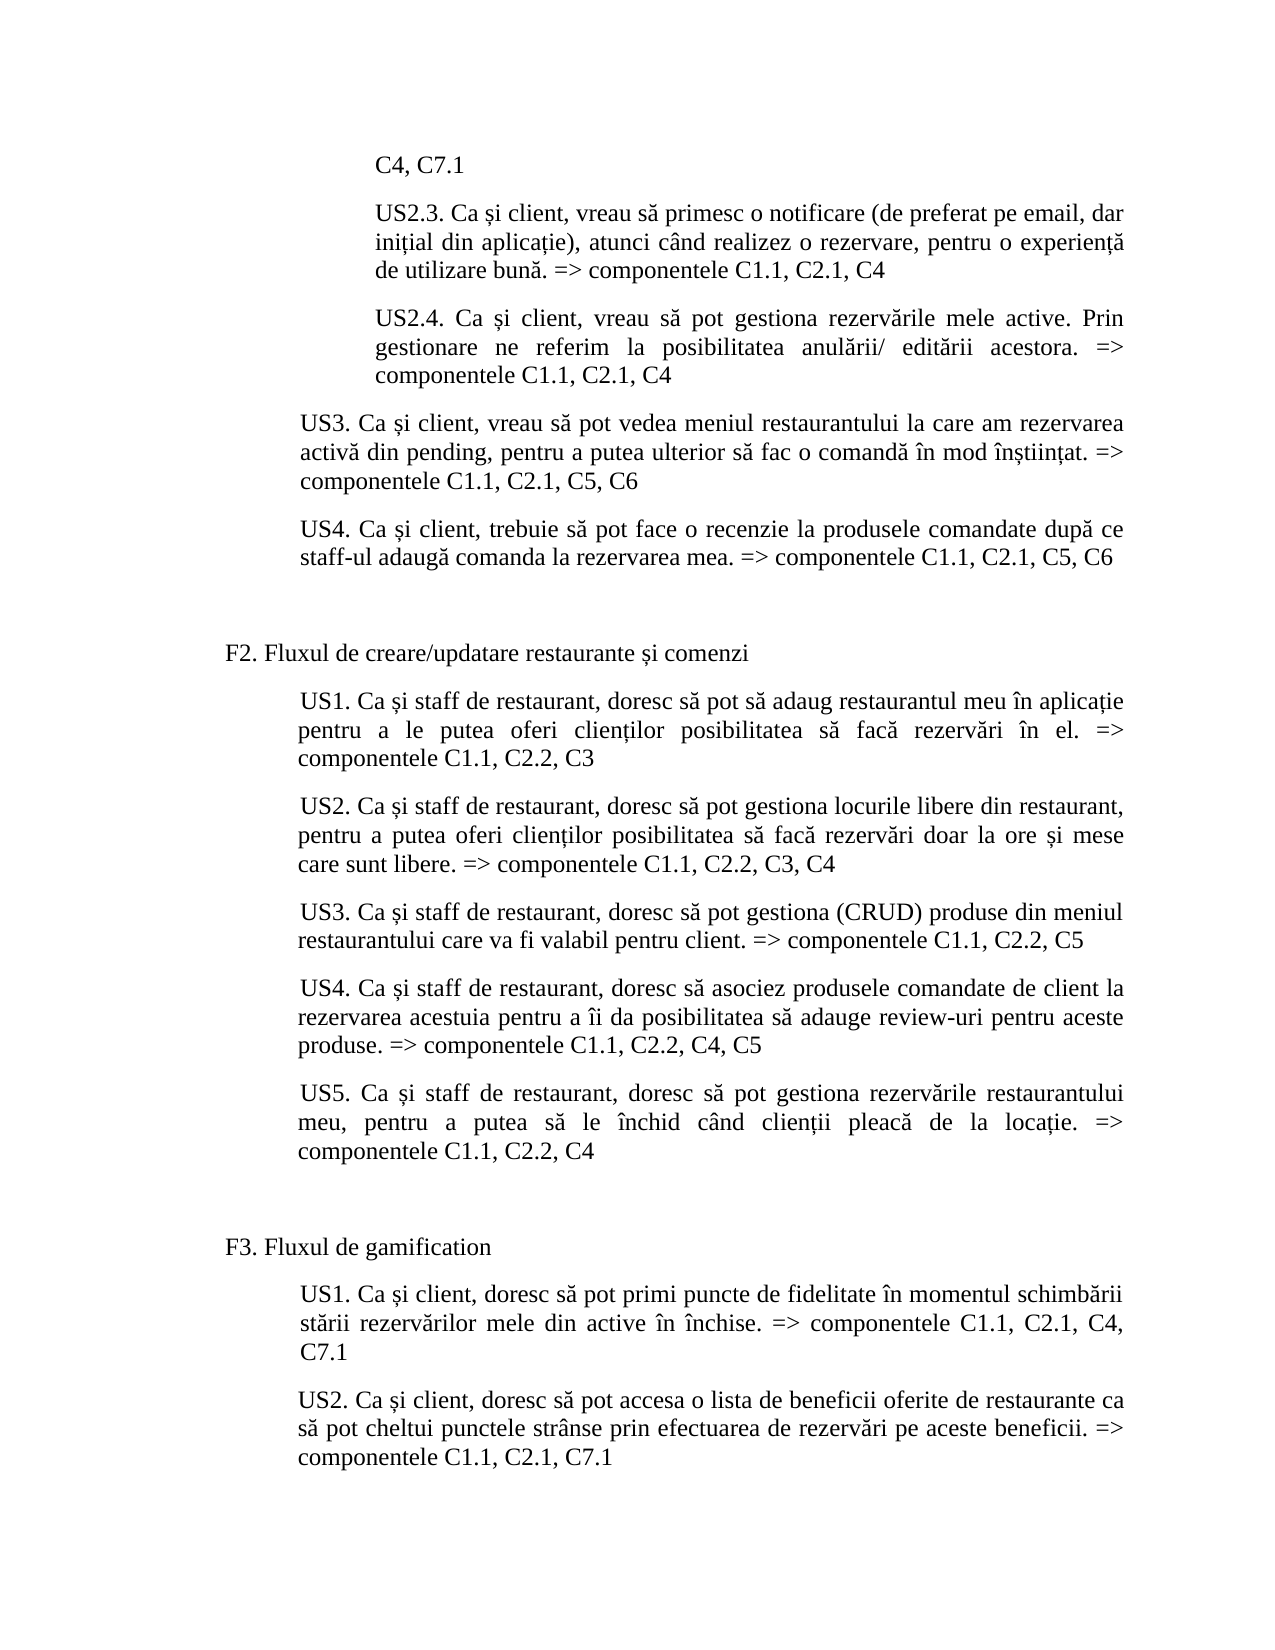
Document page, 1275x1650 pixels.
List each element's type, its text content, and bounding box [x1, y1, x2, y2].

text F2. Fluxul de creare/updatare restaurante și comenzi [150, 638, 1125, 667]
text US3. Ca și staff de restaurant, doresc să pot gestiona (CRUD) produse din meniul restaurantului care va fi valabil pentru client. => componentele C1.1, C2.2, C5 [298, 897, 1125, 954]
text US2. Ca și staff de restaurant, doresc să pot gestiona locurile libere din restaurant, pentru a putea oferi clienților posibilitatea să facă rezervări doar la ore și mese care sunt libere. => componentele C1.1, C2.2, C3, C4 [298, 791, 1125, 877]
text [375, 150, 1125, 179]
text US2.4. Ca și client, vreau să pot gestiona rezervările mele active. Prin gestionare ne referim la posibilitatea anulării/ editării acestora. => componentele C1.1, C2.1, C4 [375, 303, 1125, 389]
text US2. Ca și client, doresc să pot accesa o lista de beneficii oferite de restaurante ca să pot cheltui punctele strânse prin efectuarea de rezervări pe aceste beneficii. => componentele C1.1, C2.1, C7.1 [298, 1385, 1125, 1471]
text US1. Ca și client, doresc să pot primi puncte de fidelitate în momentul schimbării stării rezervărilor mele din active în închise. => componentele C1.1, C2.1, C4, C7.1 [300, 1279, 1125, 1366]
text US3. Ca și client, vreau să pot vedea meniul restaurantului la care am rezervarea activă din pending, pentru a putea ulterior să fac o comandă în mod înștiințat. => componentele C1.1, C2.1, C5, C6 [300, 408, 1125, 495]
text US1. Ca și staff de restaurant, doresc să pot să adaug restaurantul meu în aplicație pentru a le putea oferi clienților posibilitatea să facă rezervări în el. => componentele C1.1, C2.2, C3 [298, 686, 1125, 772]
text US5. Ca și staff de restaurant, doresc să pot gestiona rezervările restaurantului meu, pentru a putea să le închid când clienții pleacă de la locație. => componentele C1.1, C2.2, C4 [298, 1078, 1125, 1165]
text US2.3. Ca și client, vreau să primesc o notificare (de preferat pe email, dar inițial din aplicație), atunci când realizez o rezervare, pentru o experiență de utilizare bună. => componentele C1.1, C2.1, C4 [375, 198, 1125, 284]
text US4. Ca și client, trebuie să pot face o recenzie la produsele comandate după ce staff-ul adaugă comanda la rezervarea mea. => componentele C1.1, C2.1, C5, C6 [300, 514, 1125, 571]
text F3. Fluxul de gamification [150, 1232, 1125, 1260]
text US4. Ca și staff de restaurant, doresc să asociez produsele comandate de client la rezervarea acestuia pentru a îi da posibilitatea să adauge review-uri pentru aceste produse. => componentele C1.1, C2.2, C4, C5 [298, 973, 1125, 1059]
